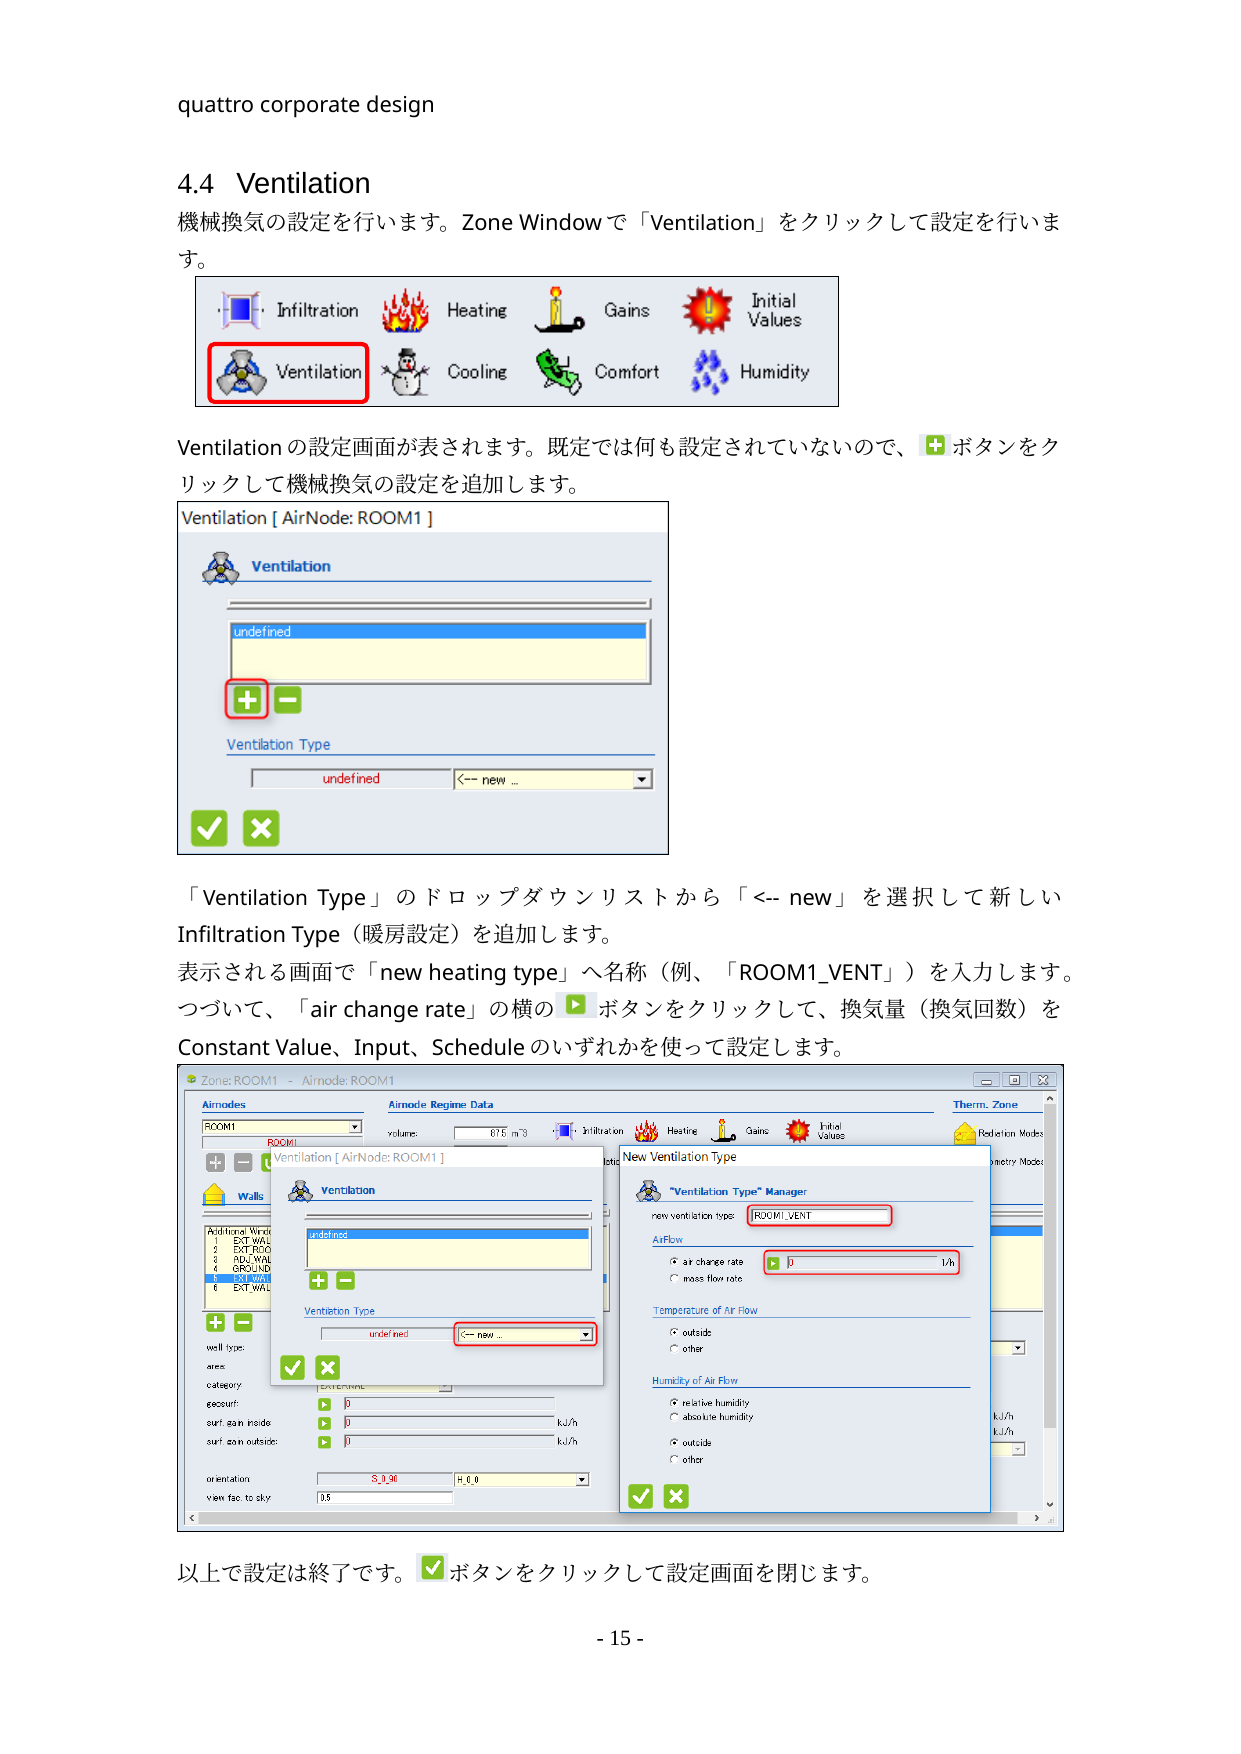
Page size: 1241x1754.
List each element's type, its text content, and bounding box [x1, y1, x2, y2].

text 以上で設定は終了です。ボタンをクリックして設定画面を閉じます。 [177, 1552, 1063, 1589]
picture [196, 277, 838, 406]
picture [178, 502, 668, 854]
picture [416, 1553, 449, 1582]
text 機械換気の設定を行います。Zone Windowで「Ventilation」をクリックして設定を行います。 [177, 202, 1063, 277]
text Ventilationの設定画面が表されます。既定では何も設定されていないので、ボタンをクリックして機械換気の設定を追加します。 [177, 427, 1063, 502]
text 表示される画面で「new heating type」へ名称（例、「ROOM1_VENT」）を入力します。つづいて、「air change rate」の横のボタンをクリックして、換気量（換気回数）をConstant Value、Input、Scheduleのいずれかを使って設定します。 [177, 952, 1063, 1064]
text Ventilation [177, 164, 1063, 202]
picture [178, 1065, 1063, 1531]
picture [555, 992, 598, 1018]
picture [918, 434, 952, 456]
text 「Ventilation Type」のドロップダウンリストから「<-- new」を選択して新しいInfiltration Type（暖房設定）を追加します。 [177, 877, 1063, 952]
